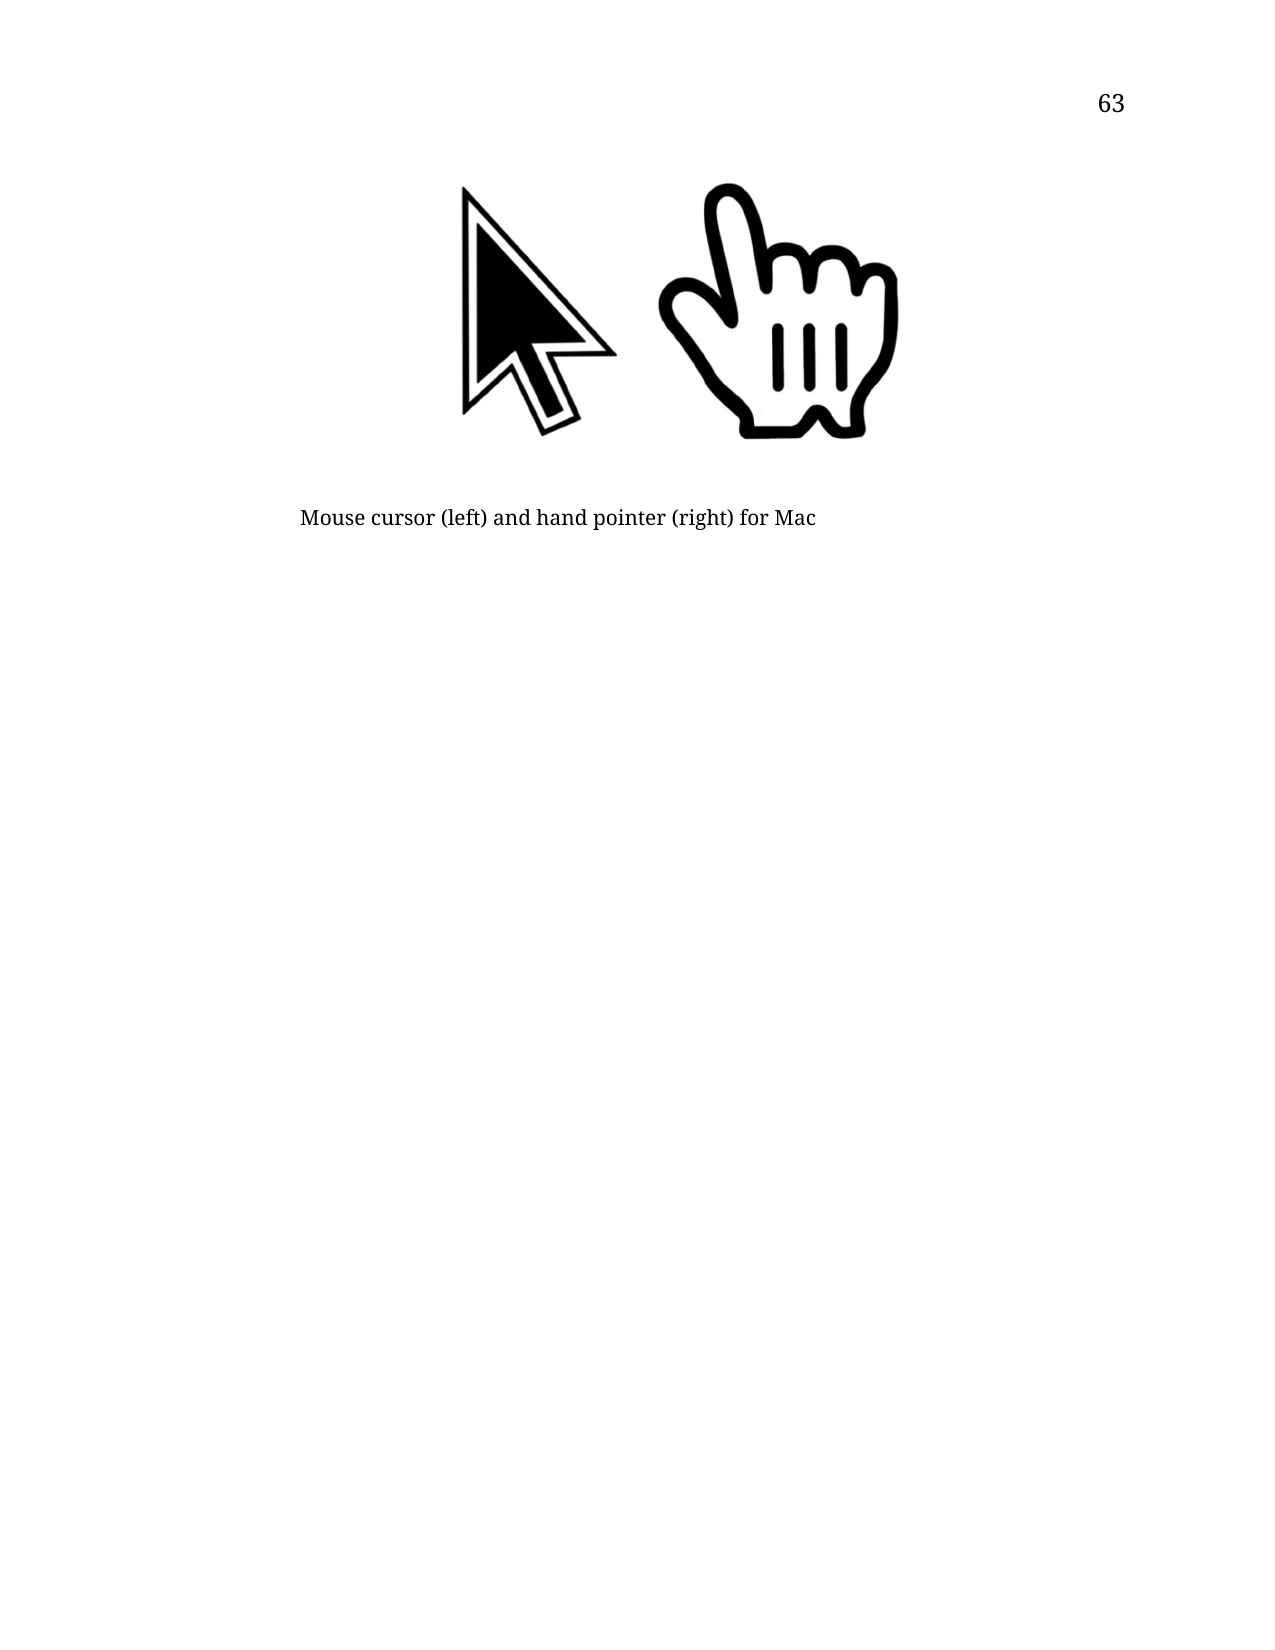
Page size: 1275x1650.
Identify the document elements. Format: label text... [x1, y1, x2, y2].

title Mouse cursor (left) and hand pointer (right) for Mac [300, 503, 1050, 532]
picture [401, 150, 949, 470]
